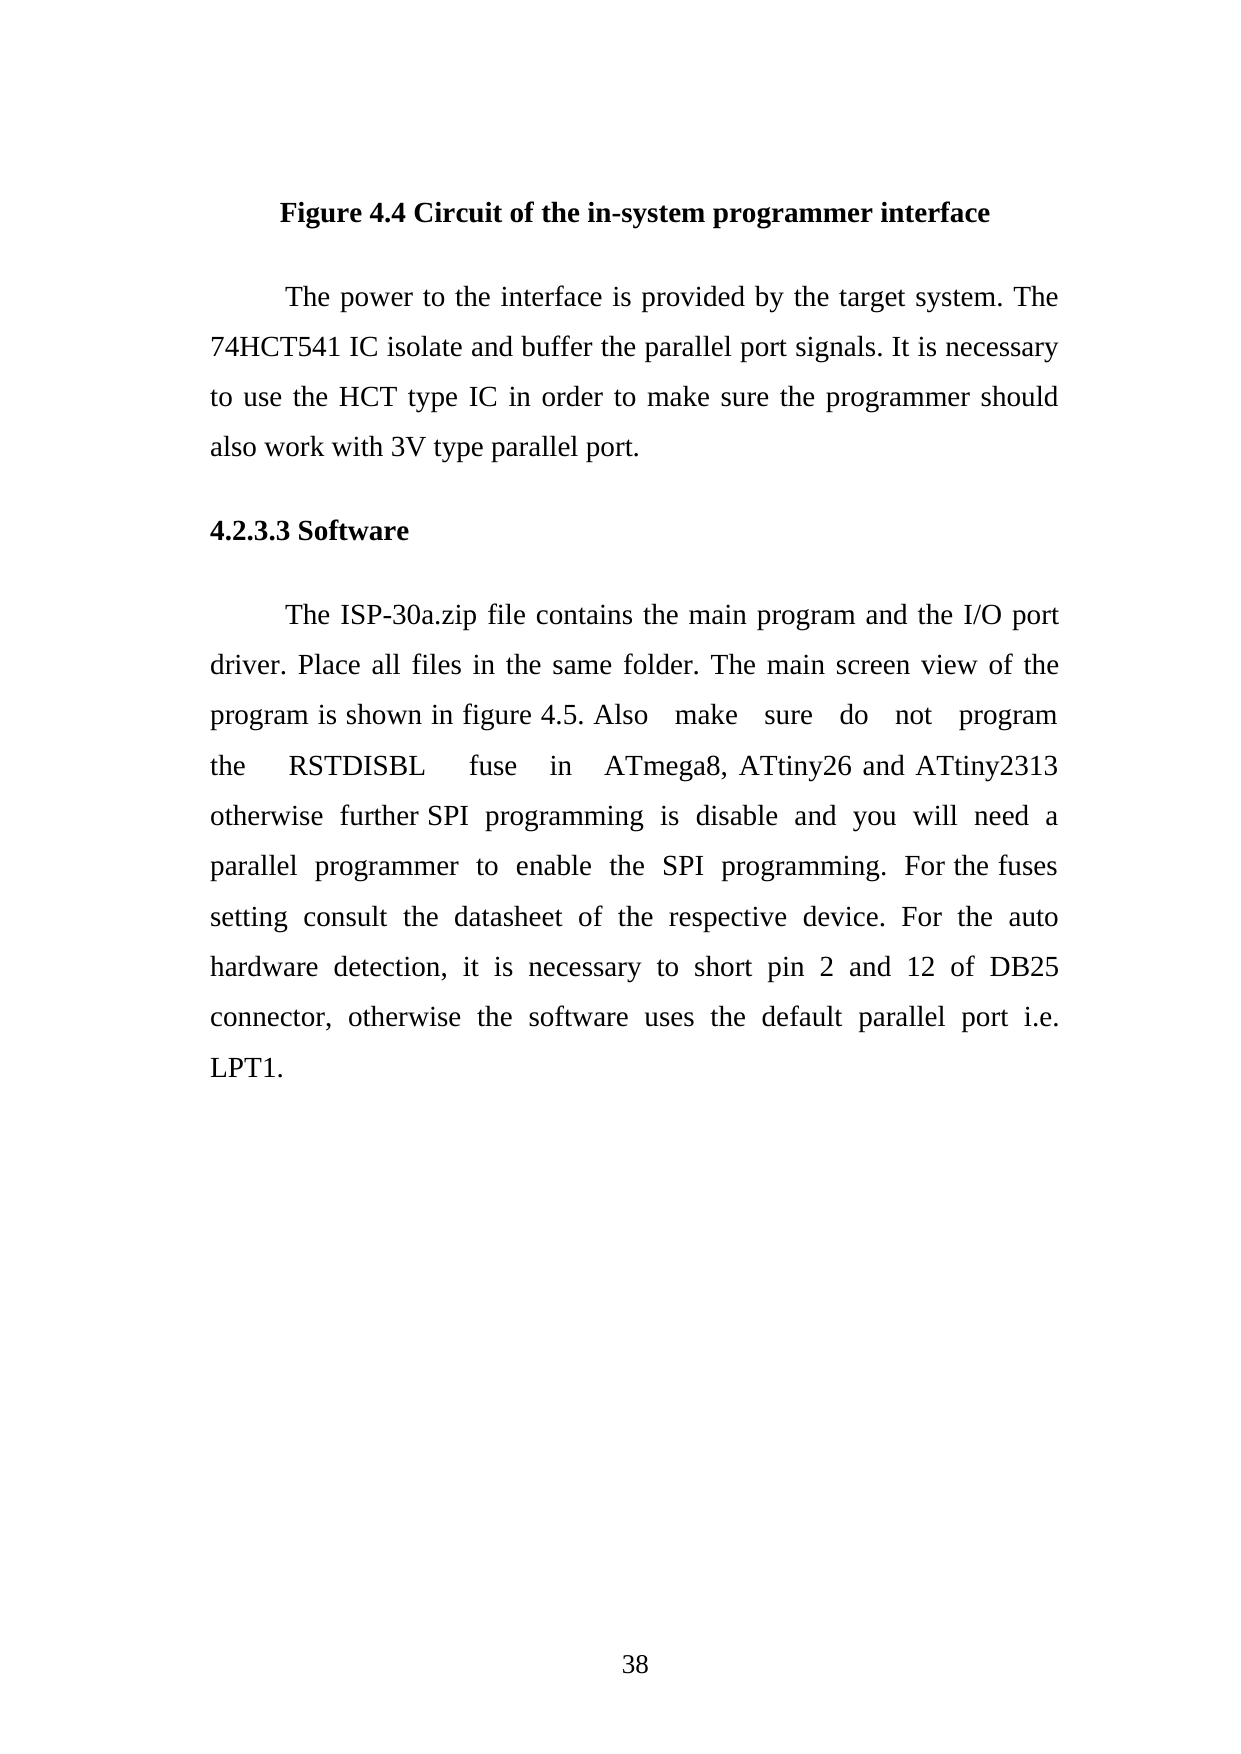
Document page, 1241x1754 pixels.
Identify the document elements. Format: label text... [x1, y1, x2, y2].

text The power to the interface is provided by the target system. The 74HCT541 IC isolate and buffer the parallel port signals. It is necessary to use the HCT type IC in order to make sure the programmer should also work with 3V type parallel port. [210, 279, 1060, 463]
text The ISP-30a.zip file contains the main program and the I/O port driver. Place all files in the same folder. The main screen view of the program is shown in figure 4.5. Also make sure do not program the RSTDISBL fuse in ATmega8, ATtiny26 and ATtiny2313 otherwise further SPI programming is disable and you will need a parallel programmer to enable the SPI programming. For the fuses setting consult the datasheet of the respective device. For the auto hardware detection, it is necessary to short pin 2 and 12 of DB25 connector, otherwise the software uses the default parallel port i.e. LPT1. [210, 597, 1060, 1083]
text 4.2.3.3 Software [210, 513, 1060, 547]
text Figure 4.4 Circuit of the in-system programmer interface [210, 195, 1060, 228]
